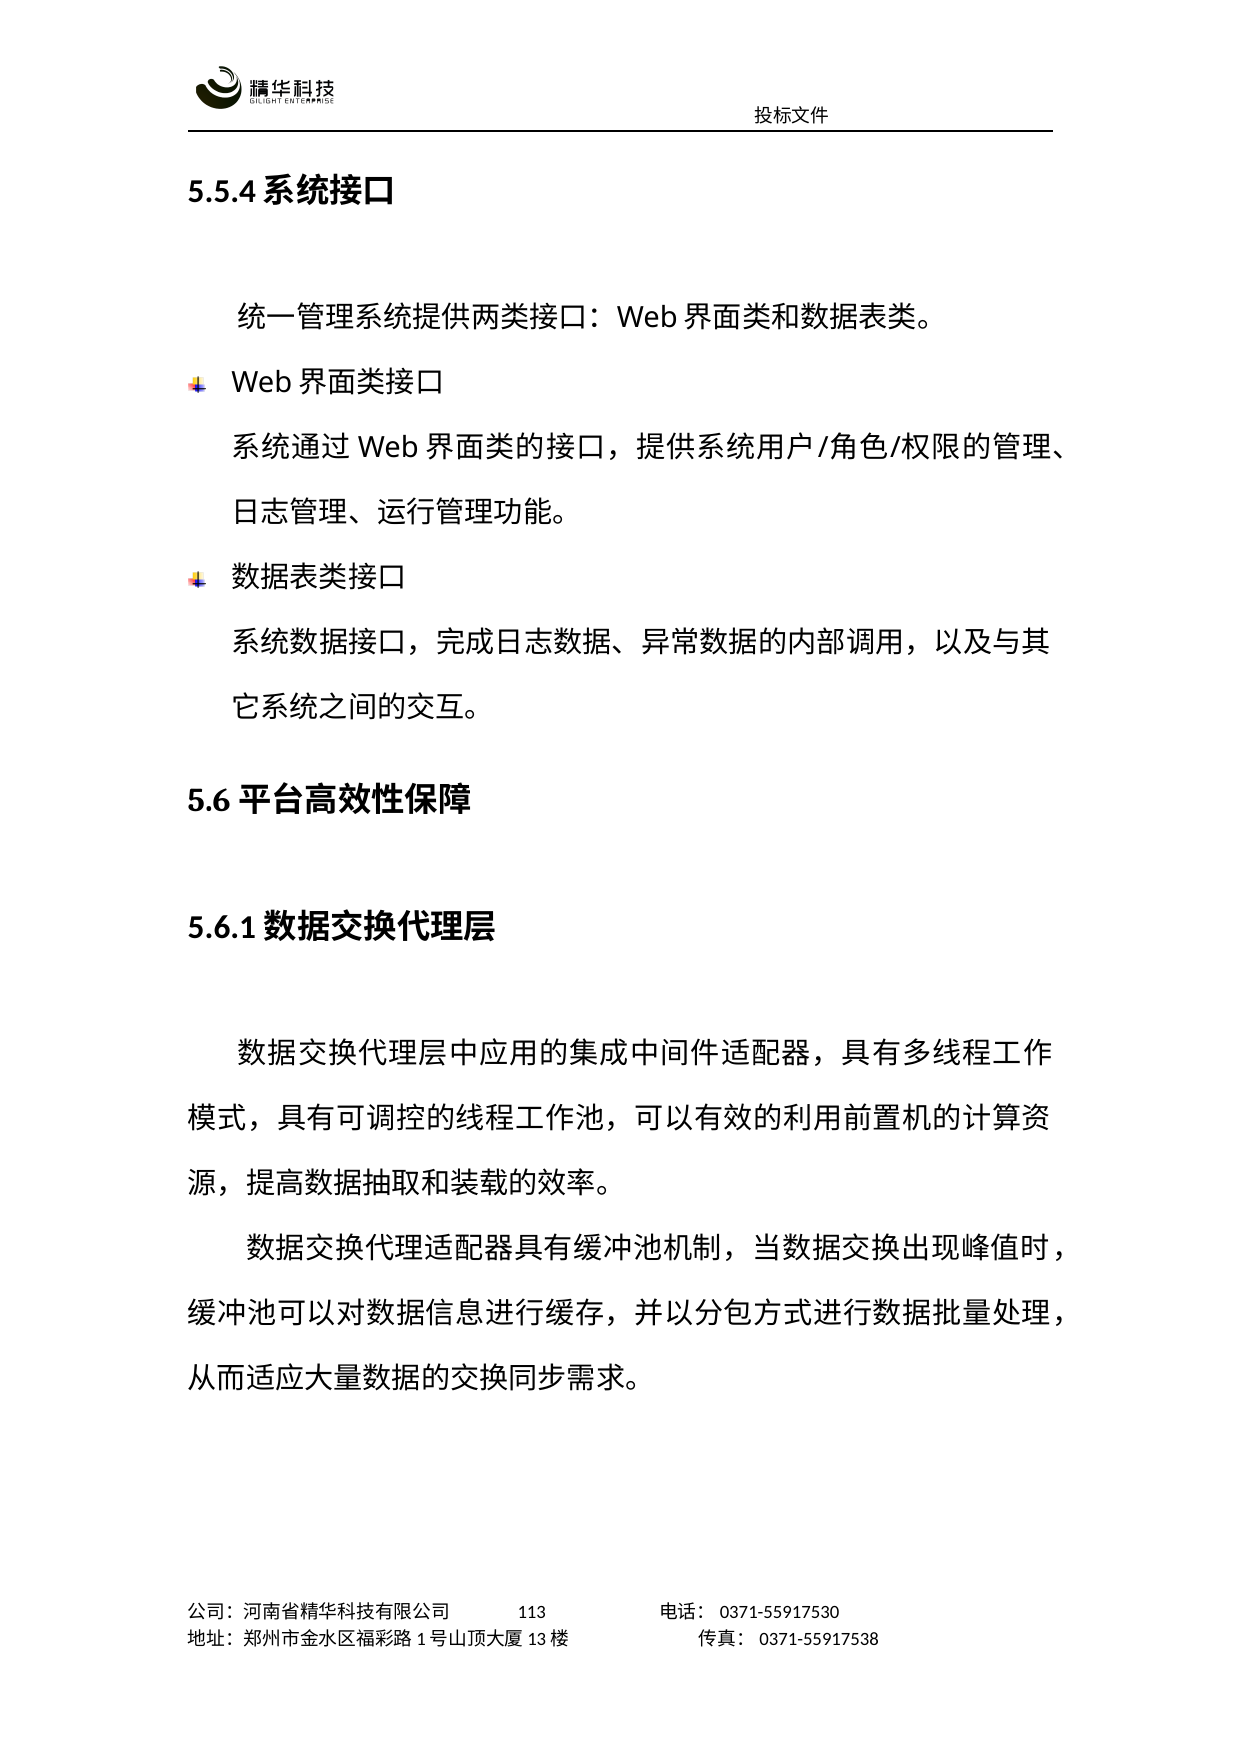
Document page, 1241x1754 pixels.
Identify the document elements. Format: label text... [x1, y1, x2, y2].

list 数据表类接口 [187, 542, 1053, 607]
picture [188, 570, 206, 588]
text 数据交换代理层中应用的集成中间件适配器，具有多线程工作模式，具有可调控的线程工作池，可以有效的利用前置机的计算资源，提高数据抽取和装载的效率。 [187, 1019, 1053, 1214]
text 统一管理系统提供两类接口：Web界面类和数据表类。 [187, 282, 1053, 347]
picture [188, 375, 206, 393]
list 系统通过Web界面类的接口，提供系统用户/角色/权限的管理、日志管理、运行管理功能。 [231, 412, 1053, 542]
subtitle 5.6 平台高效性保障 [187, 764, 1053, 829]
subtitle 5.6.1 数据交换代理层 [187, 891, 1053, 956]
list Web界面类接口 [187, 347, 1053, 412]
list 系统数据接口，完成日志数据、异常数据的内部调用，以及与其它系统之间的交互。 [231, 607, 1053, 737]
text 数据交换代理适配器具有缓冲池机制，当数据交换出现峰值时，缓冲池可以对数据信息进行缓存，并以分包方式进行数据批量处理，从而适应大量数据的交换同步需求。 [187, 1214, 1053, 1409]
subtitle 5.5.4系统接口 [187, 155, 1053, 220]
